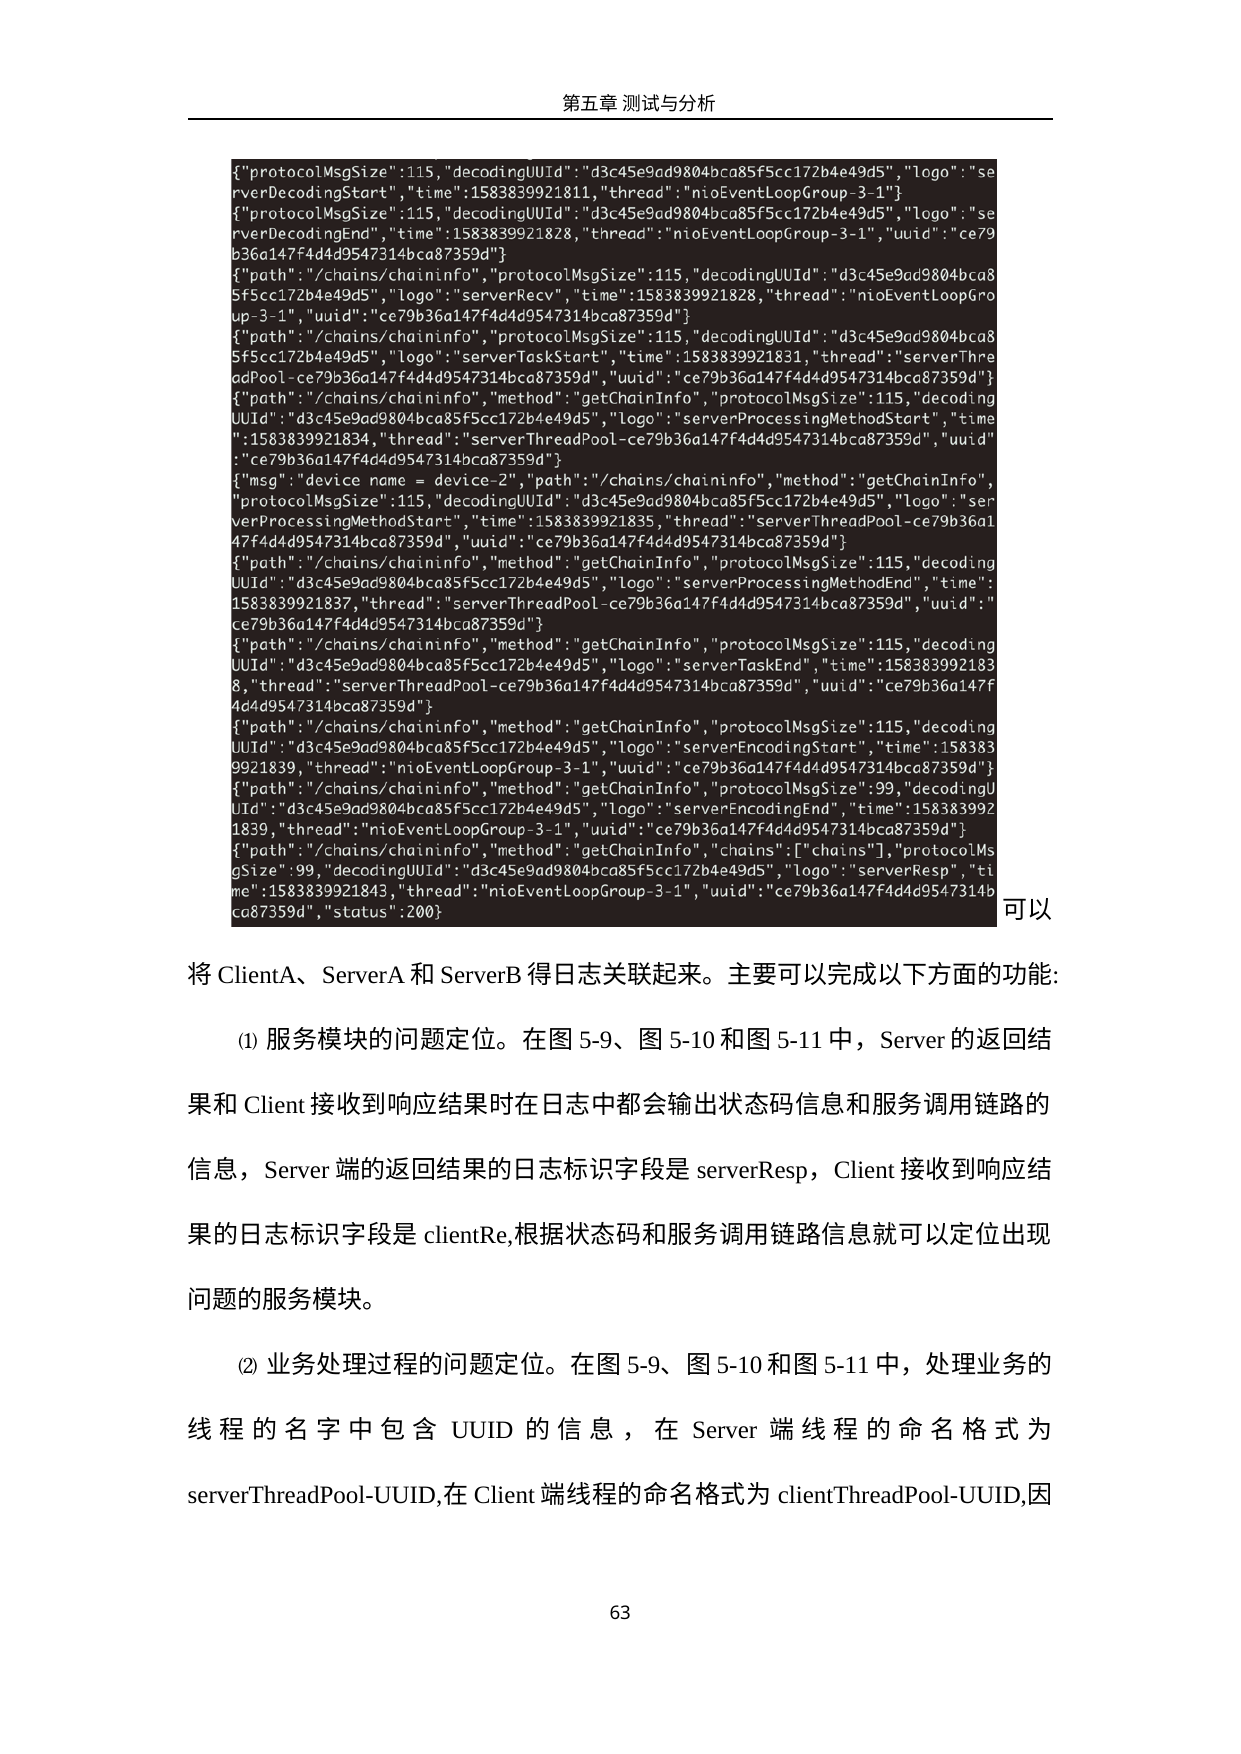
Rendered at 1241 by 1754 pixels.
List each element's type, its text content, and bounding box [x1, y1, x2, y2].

text ⑴ 服务模块的问题定位。在图5-9、图5-10和图5-11中，Server的返回结果和Client接收到响应结果时在日志中都会输出状态码信息和服务调用链路的信息，Server端的返回结果的日志标识字段是serverResp，Client接收到响应结果的日志标识字段是clientRe,根据状态码和服务调用链路信息就可以定位出现问题的服务模块。 [187, 1005, 1053, 1330]
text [187, 1330, 1053, 1525]
text ClientA发起的请求的UUID是整个请求的全局唯一标识，通过UUID可以将ClientA、ServerA和ServerB得日志关联起来。主要可以完成以下方面的功能: [187, 875, 1053, 1005]
picture [231, 159, 997, 927]
